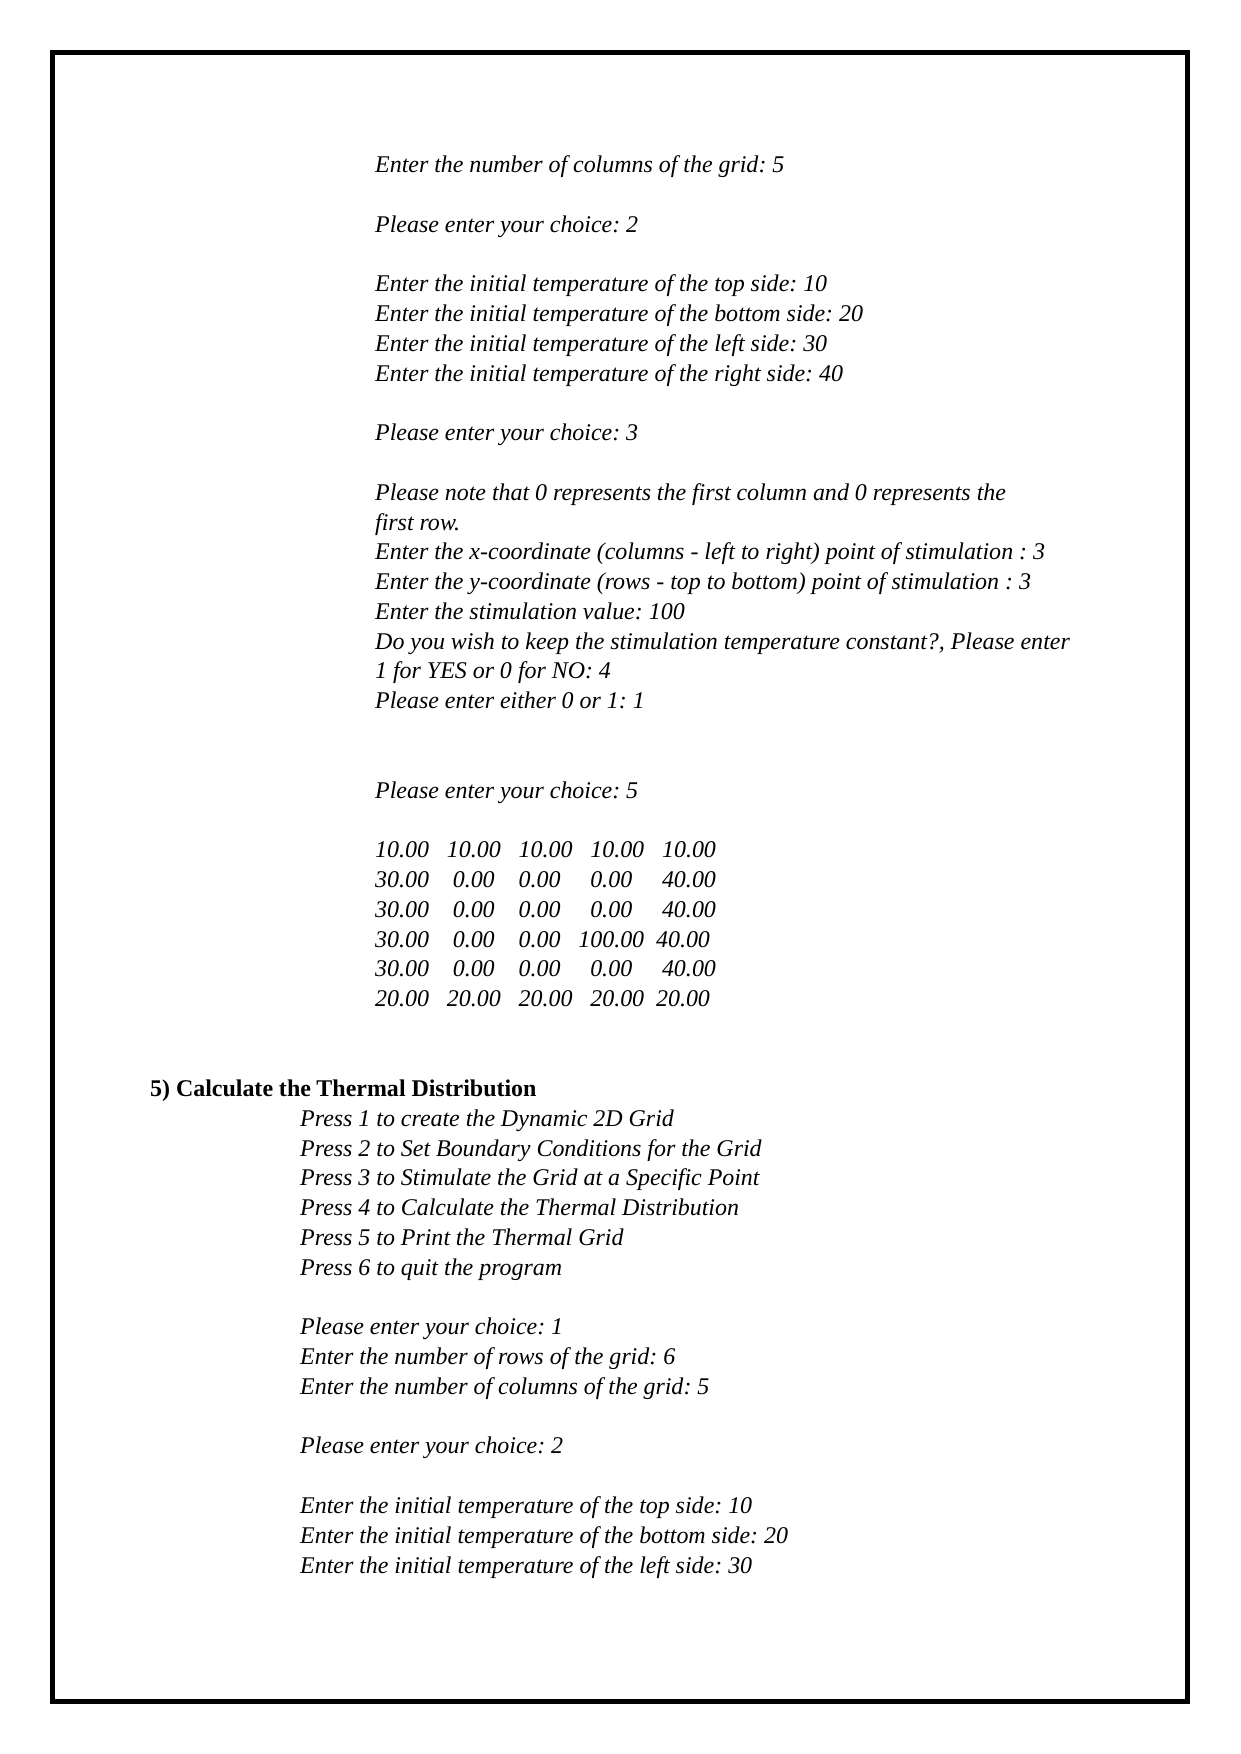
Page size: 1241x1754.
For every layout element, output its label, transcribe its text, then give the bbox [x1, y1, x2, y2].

text Press 1 to create the Dynamic 2D Grid [150, 1104, 1090, 1131]
text Enter the number of columns of the grid: 5 [300, 1372, 1090, 1399]
text 30.00 0.00 0.00 0.00 40.00 [300, 865, 1090, 893]
text 10.00 10.00 10.00 10.00 10.00 [300, 835, 1090, 863]
text Press 6 to quit the program [300, 1253, 1090, 1280]
text 30.00 0.00 0.00 100.00 40.00 [300, 924, 1090, 952]
text Enter the initial temperature of the bottom side: 20 [300, 1521, 1090, 1548]
text 30.00 0.00 0.00 0.00 40.00 [300, 895, 1090, 922]
text Please enter your choice: 3 [300, 418, 1090, 446]
text Do you wish to keep the stimulation temperature constant?, Please enter 1 for YES or 0 for NO: 4 [375, 627, 1090, 684]
text Press 2 to Set Boundary Conditions for the Grid [225, 1133, 1090, 1161]
text Please enter your choice: 2 [300, 1431, 1090, 1459]
text Enter the initial temperature of the right side: 40 [375, 358, 1090, 386]
text Enter the initial temperature of the left side: 30 [300, 1551, 1090, 1578]
text Please enter your choice: 5 [300, 776, 1090, 803]
text Enter the initial temperature of the left side: 30 [375, 329, 1090, 356]
text 20.00 20.00 20.00 20.00 20.00 [300, 984, 1090, 1012]
text Please enter your choice: 1 [300, 1312, 1090, 1340]
text Enter the initial temperature of the top side: 10 [375, 269, 1090, 297]
text Enter the initial temperature of the top side: 10 [300, 1491, 1090, 1519]
text Press 5 to Print the Thermal Grid [300, 1223, 1090, 1251]
text Enter the stimulation value: 100 [300, 597, 1090, 624]
text 5) Calculate the Thermal Distribution [150, 1074, 1090, 1102]
text Enter the number of columns of the grid: 5 [375, 150, 1090, 178]
text Please enter either 0 or 1: 1 [300, 686, 1090, 714]
text Press 3 to Stimulate the Grid at a Specific Point [225, 1163, 1090, 1191]
text 30.00 0.00 0.00 0.00 40.00 [300, 954, 1090, 982]
text first row. [267, 507, 1090, 535]
text Enter the x-coordinate (columns - left to right) point of stimulation : 3 [300, 537, 1090, 565]
text Enter the y-coordinate (rows - top to bottom) point of stimulation : 3 [300, 567, 1090, 595]
text Press 4 to Calculate the Thermal Distribution [300, 1193, 1090, 1221]
text Please note that 0 represents the first column and 0 represents the [342, 478, 1090, 505]
text Enter the number of rows of the grid: 6 [300, 1342, 1090, 1370]
text Please enter your choice: 2 [300, 209, 1090, 237]
text Enter the initial temperature of the bottom side: 20 [375, 299, 1090, 327]
